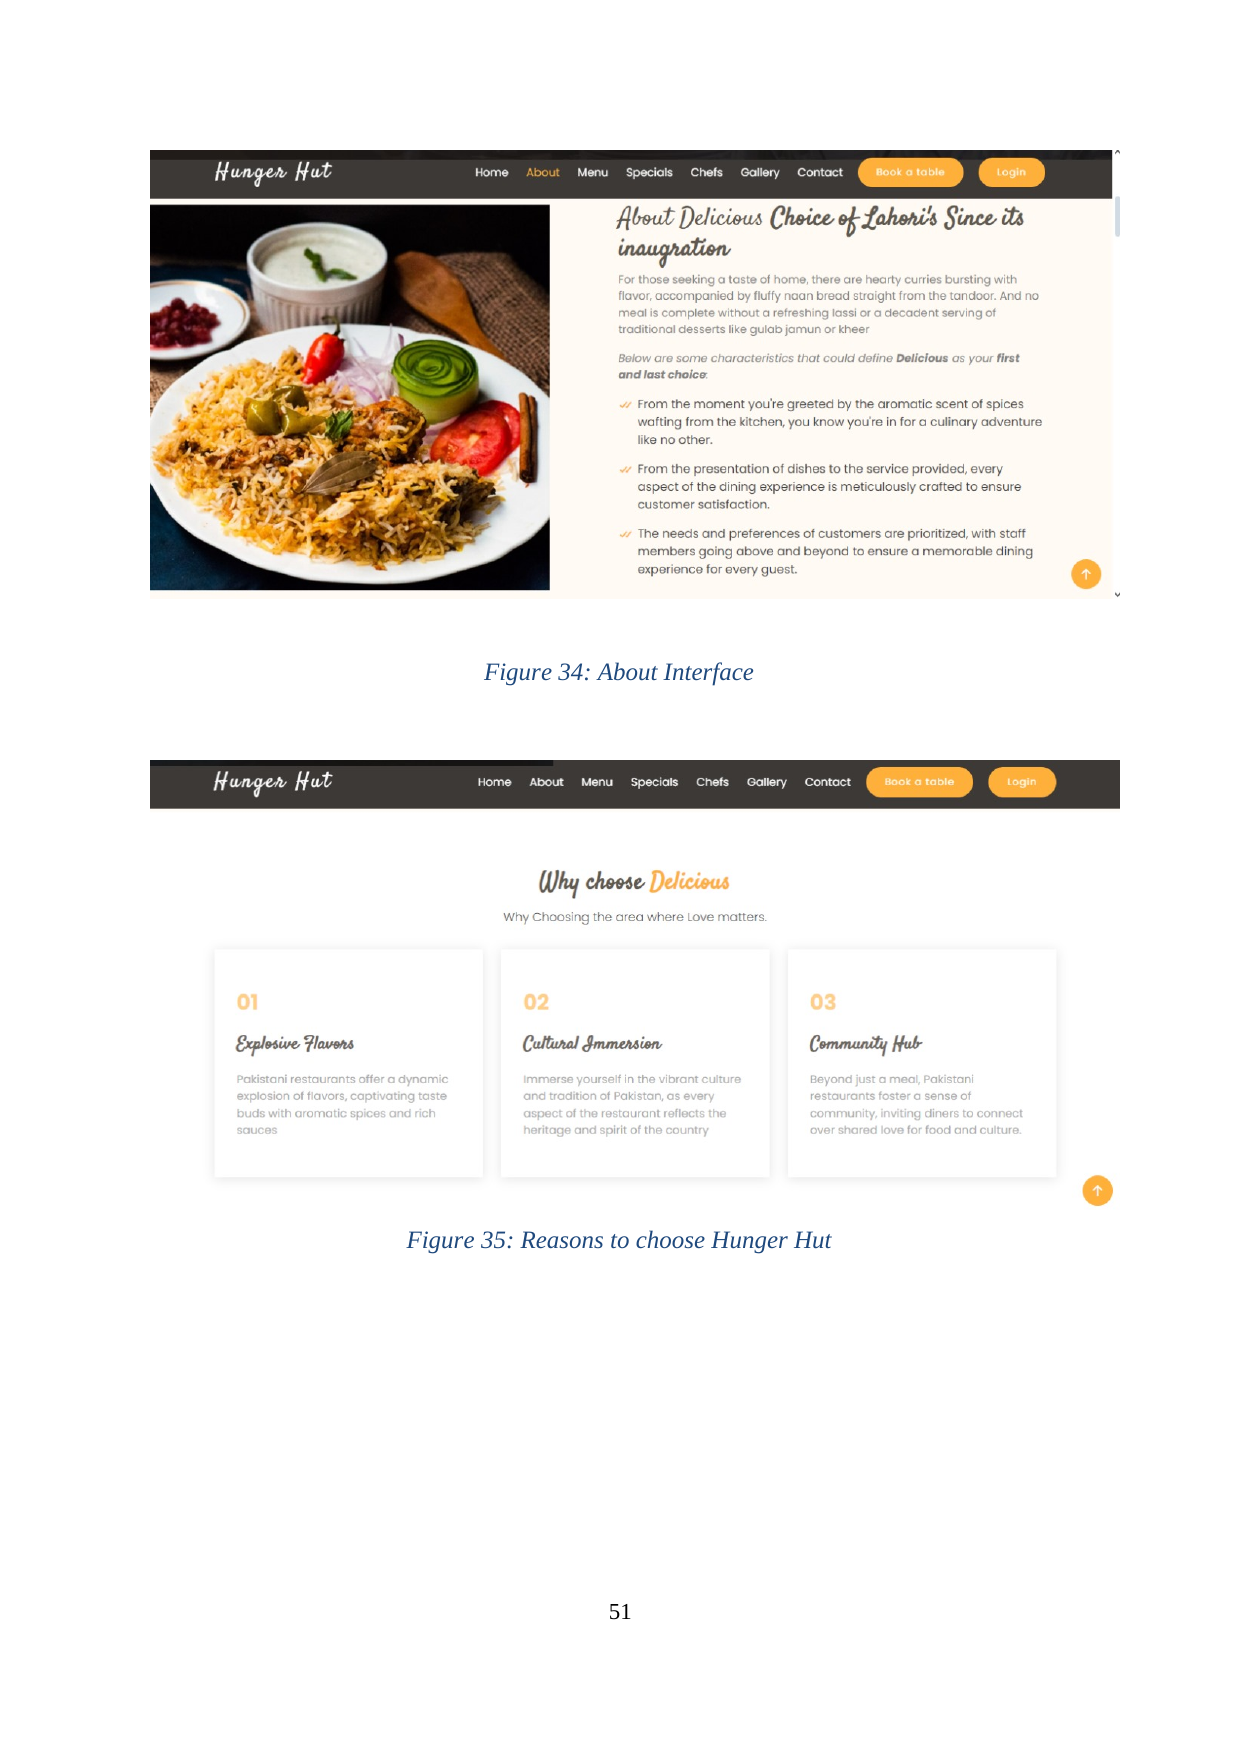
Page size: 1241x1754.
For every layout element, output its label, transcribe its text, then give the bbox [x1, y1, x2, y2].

picture [150, 760, 1120, 1213]
picture [150, 150, 1120, 599]
text Figure 35: Reasons to choose Hunger Hut [150, 1225, 1090, 1254]
text Figure 34: About Interface [150, 657, 1090, 685]
